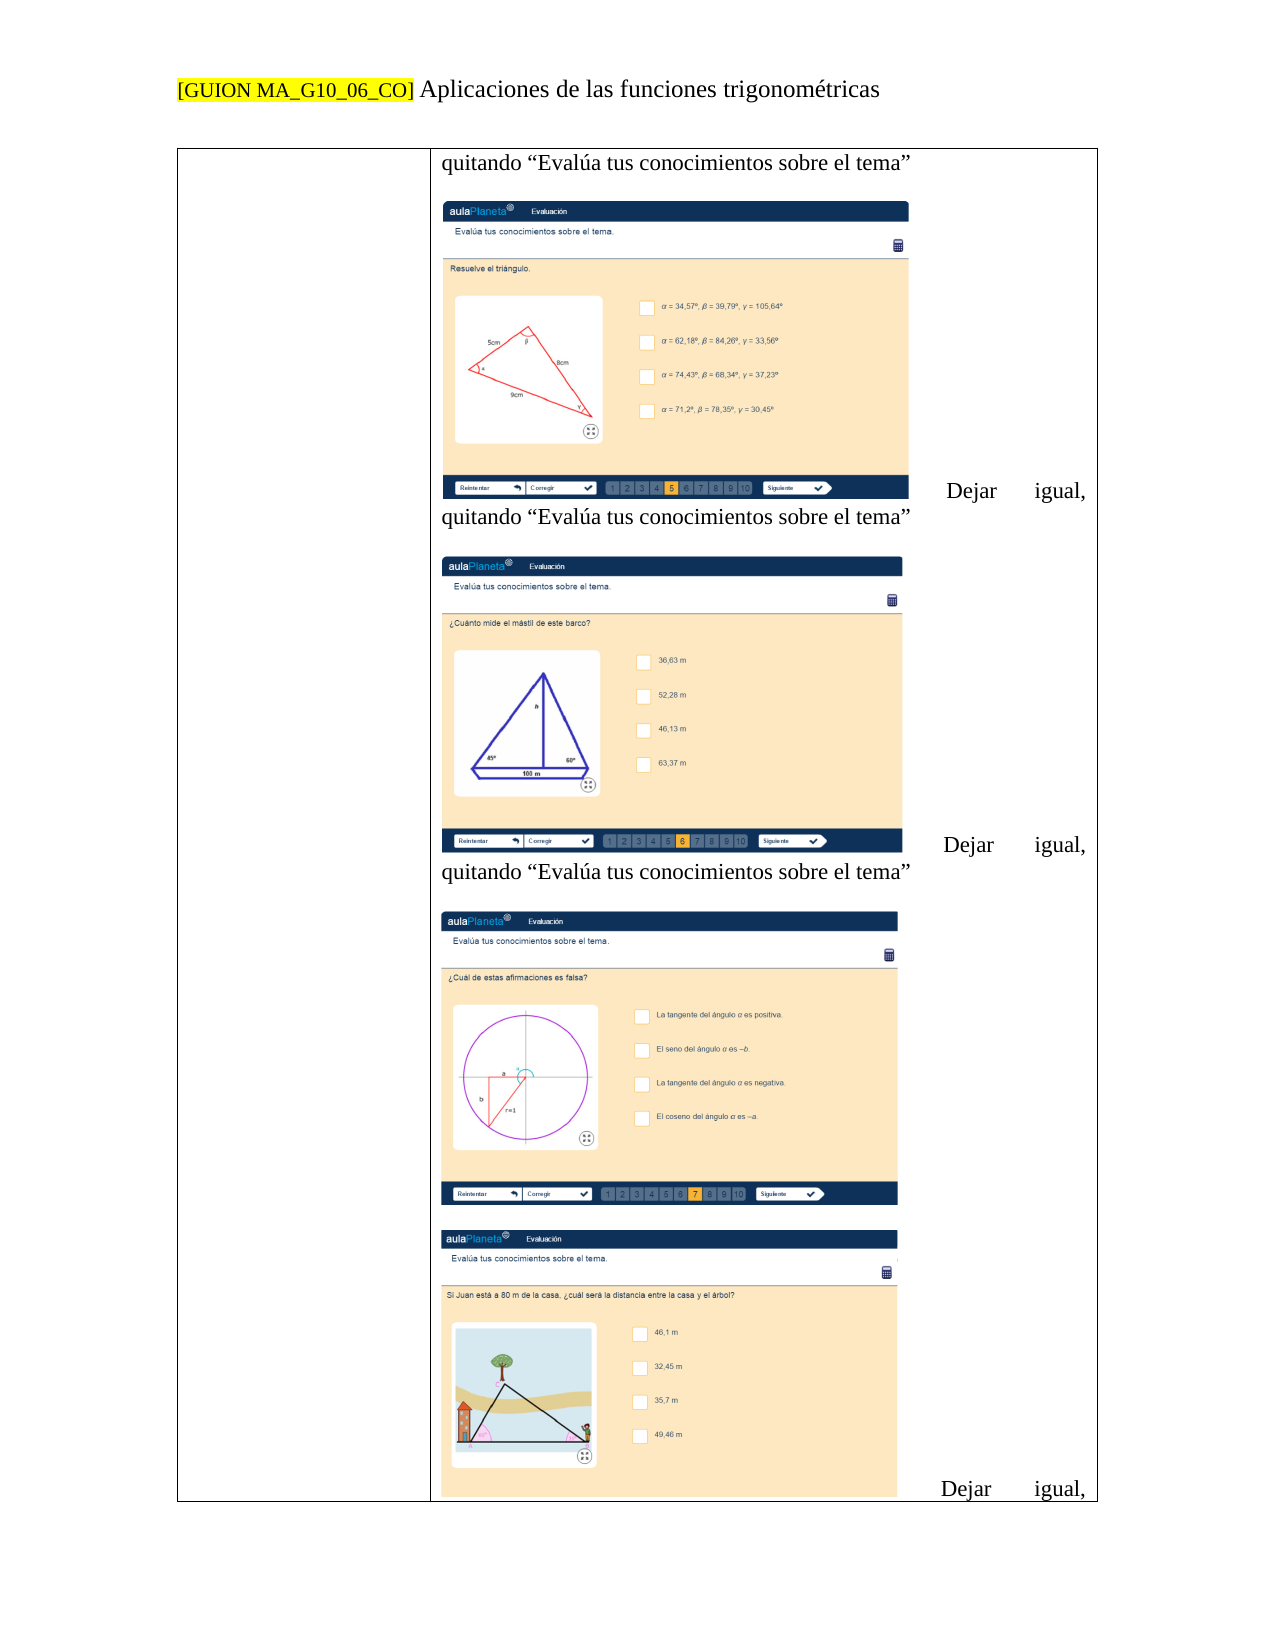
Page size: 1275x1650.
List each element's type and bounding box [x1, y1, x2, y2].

picture [441, 1230, 898, 1497]
picture [441, 910, 898, 1205]
table_cell [431, 149, 1097, 1501]
picture [441, 201, 909, 499]
picture [441, 555, 903, 853]
table_cell [178, 149, 430, 1501]
